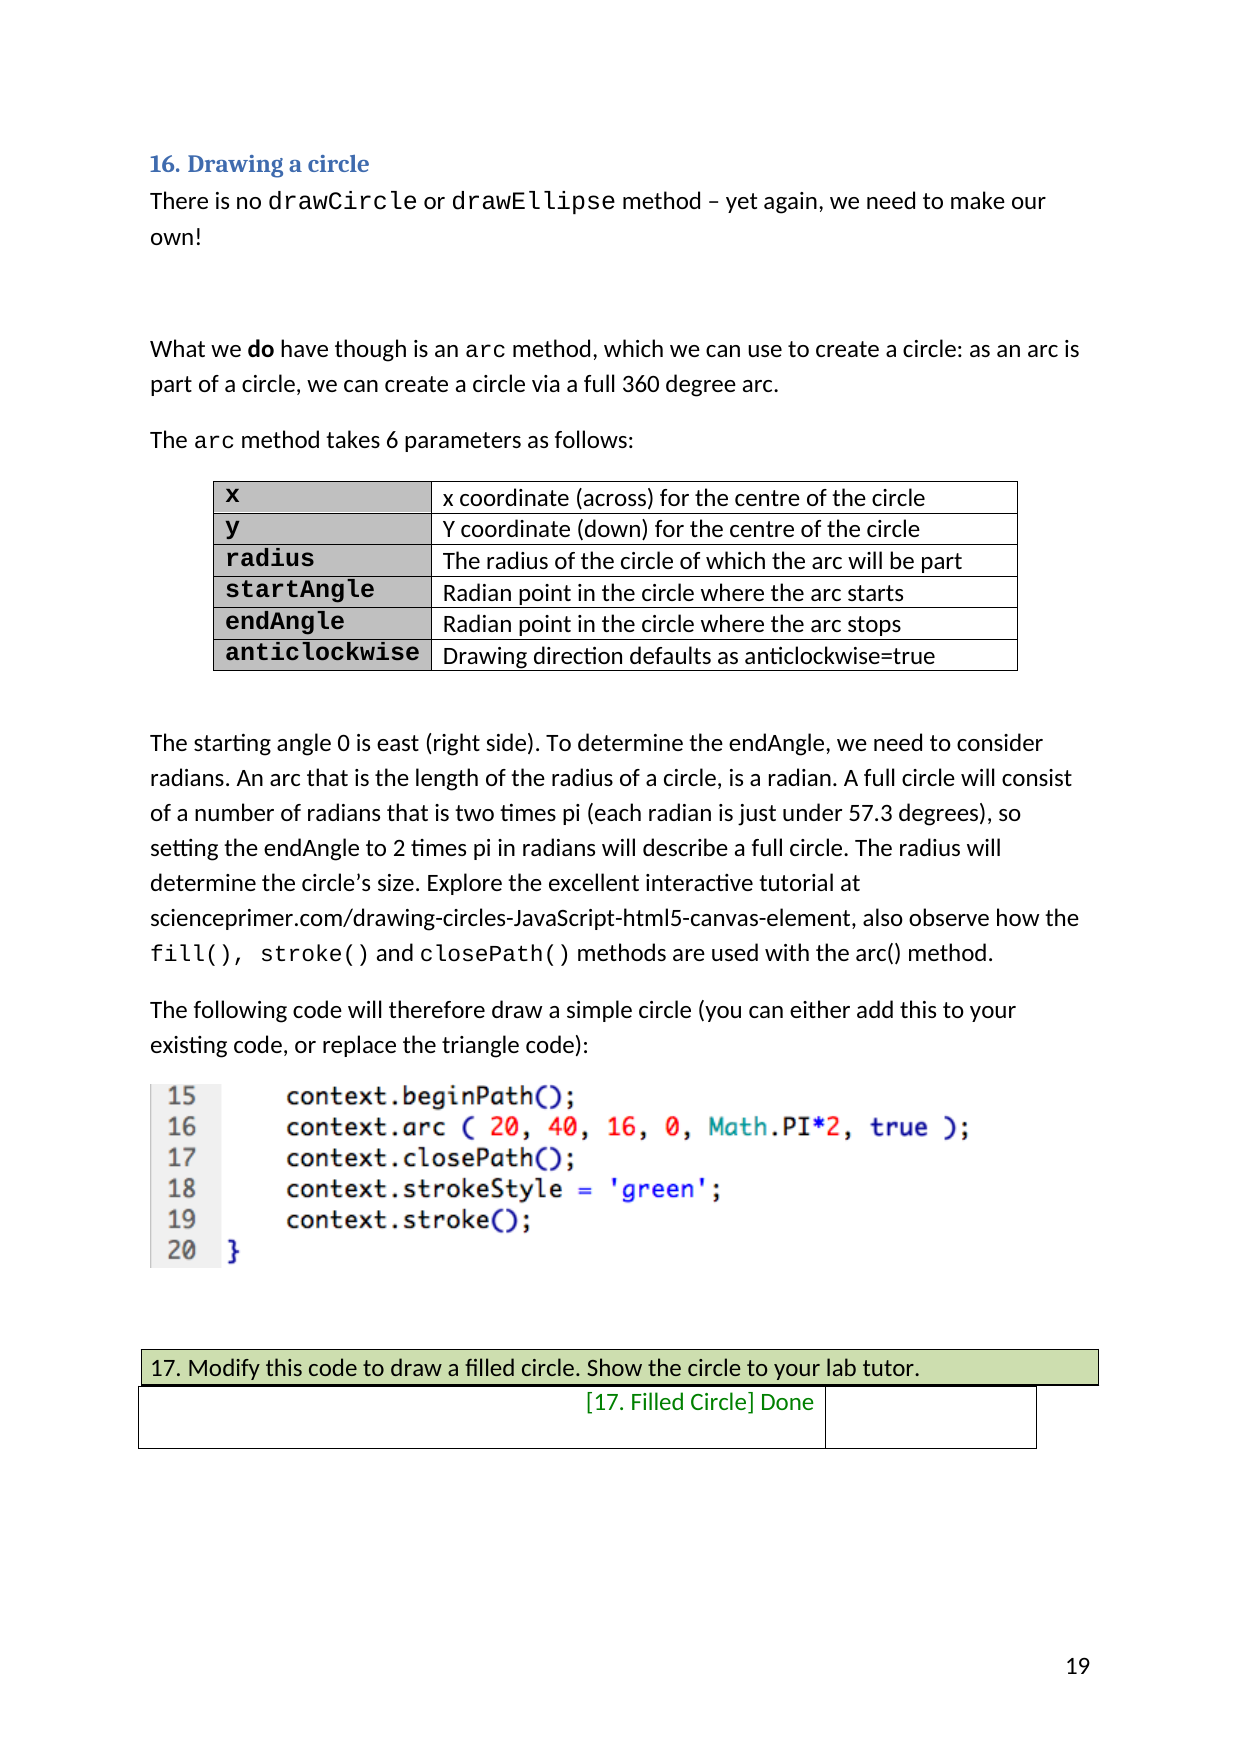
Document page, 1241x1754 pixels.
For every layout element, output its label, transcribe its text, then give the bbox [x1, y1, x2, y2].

text The starting angle 0 is east (right side). To determine the endAngle, we need to consider radians. An arc that is the length of the radius of a circle, is a radian. A full circle will consist of a number of radians that is two times pi (each radian is just under 57.3 degrees), so setting the endAngle to 2 times pi in radians will describe a full circle. The radius will determine the circle’s size. Explore the excellent interactive tutorial at scienceprimer.com/drawing-circles-JavaScript-html5-canvas-element, also observe how the fill(), stroke() and closePath() methods are used with the arc() method. [150, 727, 1090, 968]
table_header x coordinate (across) for the centre of the circle [432, 482, 1017, 512]
table_cell endAngle [214, 608, 431, 639]
picture [150, 1084, 1015, 1268]
text The following code will therefore draw a simple circle (you can either add this to your existing code, or replace the triangle code): [150, 994, 1090, 1059]
text The arc method takes 6 parameters as follows: [150, 424, 1090, 456]
table_cell radius [214, 545, 431, 576]
table_header x [214, 482, 431, 512]
table_cell Drawing direction defaults as anticlockwise=true [432, 640, 1017, 670]
table_cell startAngle [214, 577, 431, 607]
table_cell Radian point in the circle where the arc stops [432, 608, 1017, 639]
text What we do have though is an arc method, which we can use to create a circle: as an arc is part of a circle, we can create a circle via a full 360 degree arc. [150, 333, 1090, 399]
text There is no drawCircle or drawEllipse method – yet again, we need to make our own! [150, 185, 1090, 252]
table_cell The radius of the circle of which the arc will be part [432, 545, 1017, 576]
subtitle Drawing a circle [150, 150, 1090, 179]
table_header [826, 1387, 1036, 1448]
table_cell y [214, 514, 431, 544]
list Modify this code to draw a filled circle. Show the circle to your lab tutor. [142, 1350, 1098, 1384]
table_cell Radian point in the circle where the arc starts [432, 577, 1017, 607]
table_cell anticlockwise [214, 640, 431, 670]
table_cell Y coordinate (down) for the centre of the circle [432, 514, 1017, 544]
table_header [17. Filled Circle] Done [139, 1387, 825, 1448]
